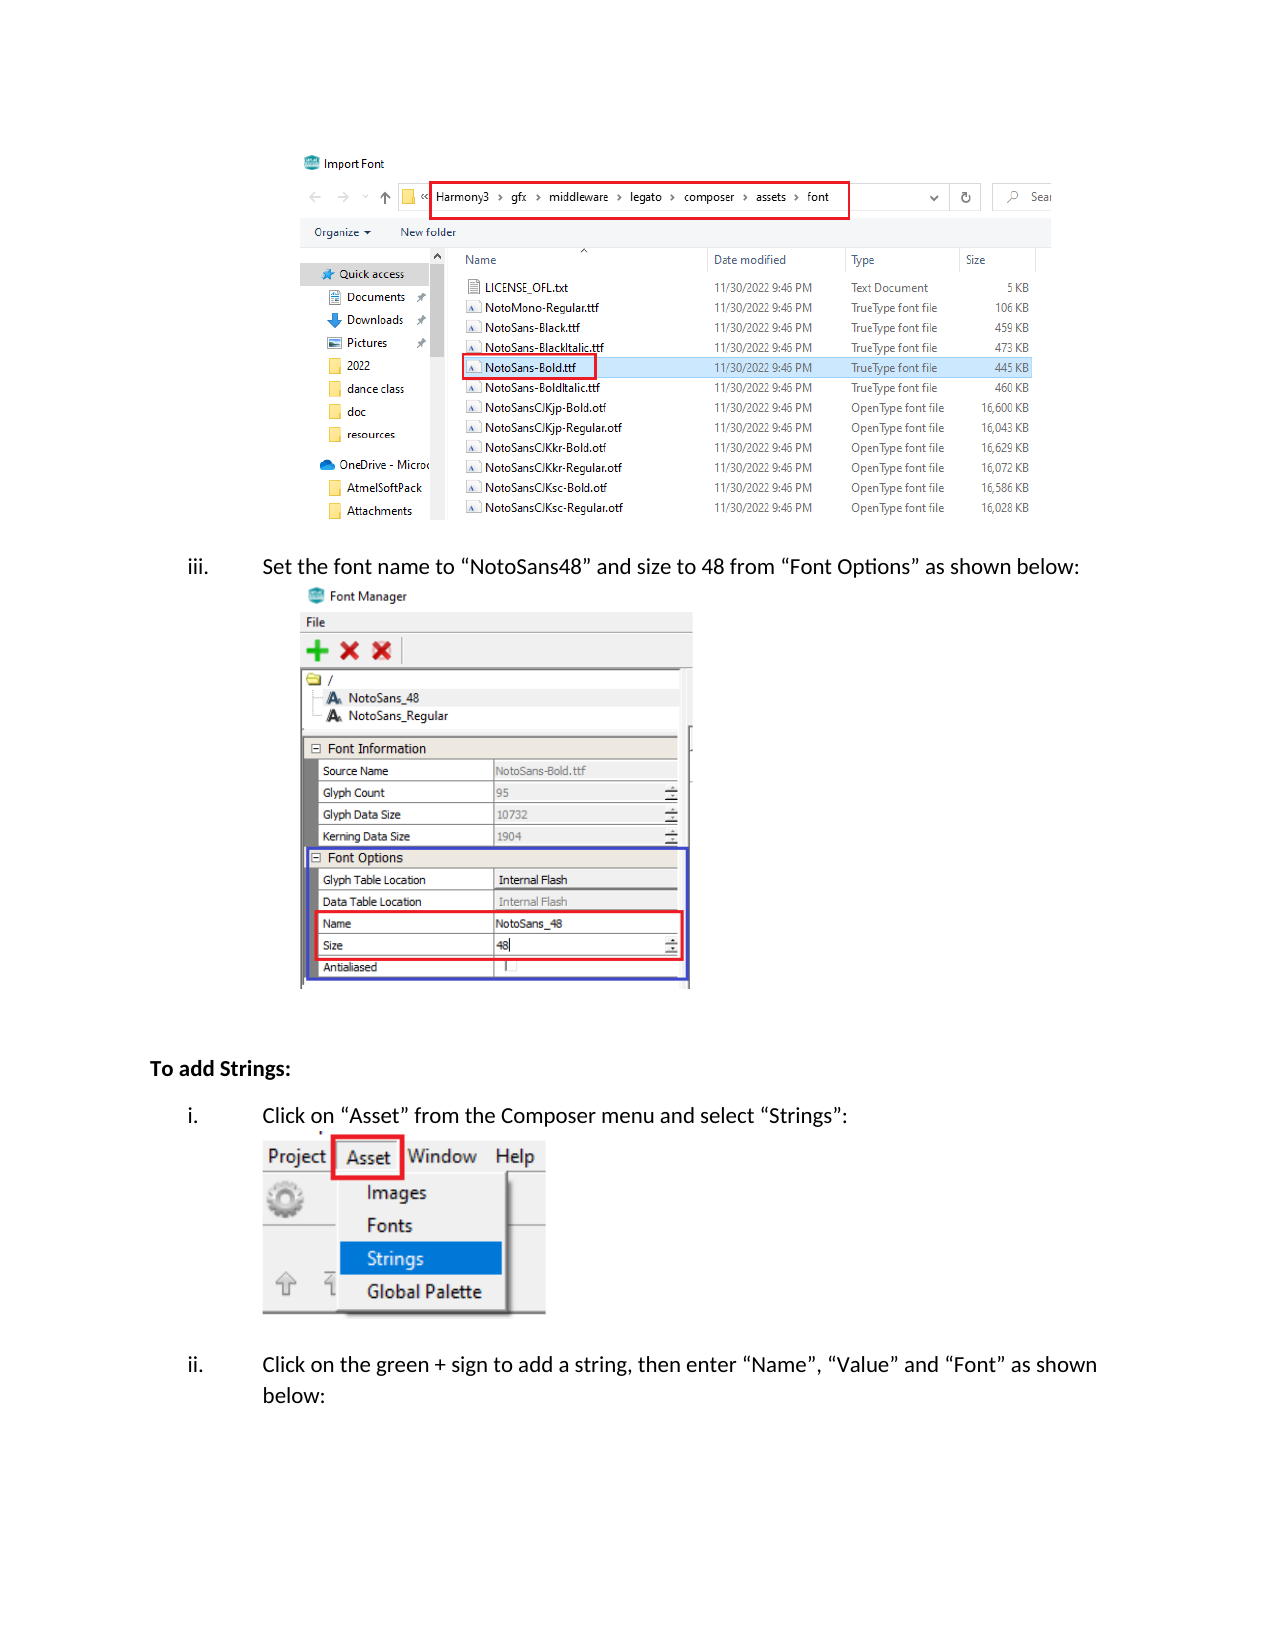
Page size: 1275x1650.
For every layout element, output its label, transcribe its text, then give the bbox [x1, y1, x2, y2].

list Click on “Asset” from the Composer menu and select “Strings”: [187, 1101, 1125, 1129]
list Click on the green + sign to add a string, then enter “Name”, “Value” and “Font” as shown below: [187, 1351, 1125, 1409]
text To add Strings: [150, 1054, 1125, 1082]
picture [300, 150, 1052, 520]
picture [262, 1131, 546, 1319]
picture [300, 582, 693, 989]
list Set the font name to “NotoSans48” and size to 48 from “Font Options” as shown below: [187, 552, 1125, 580]
